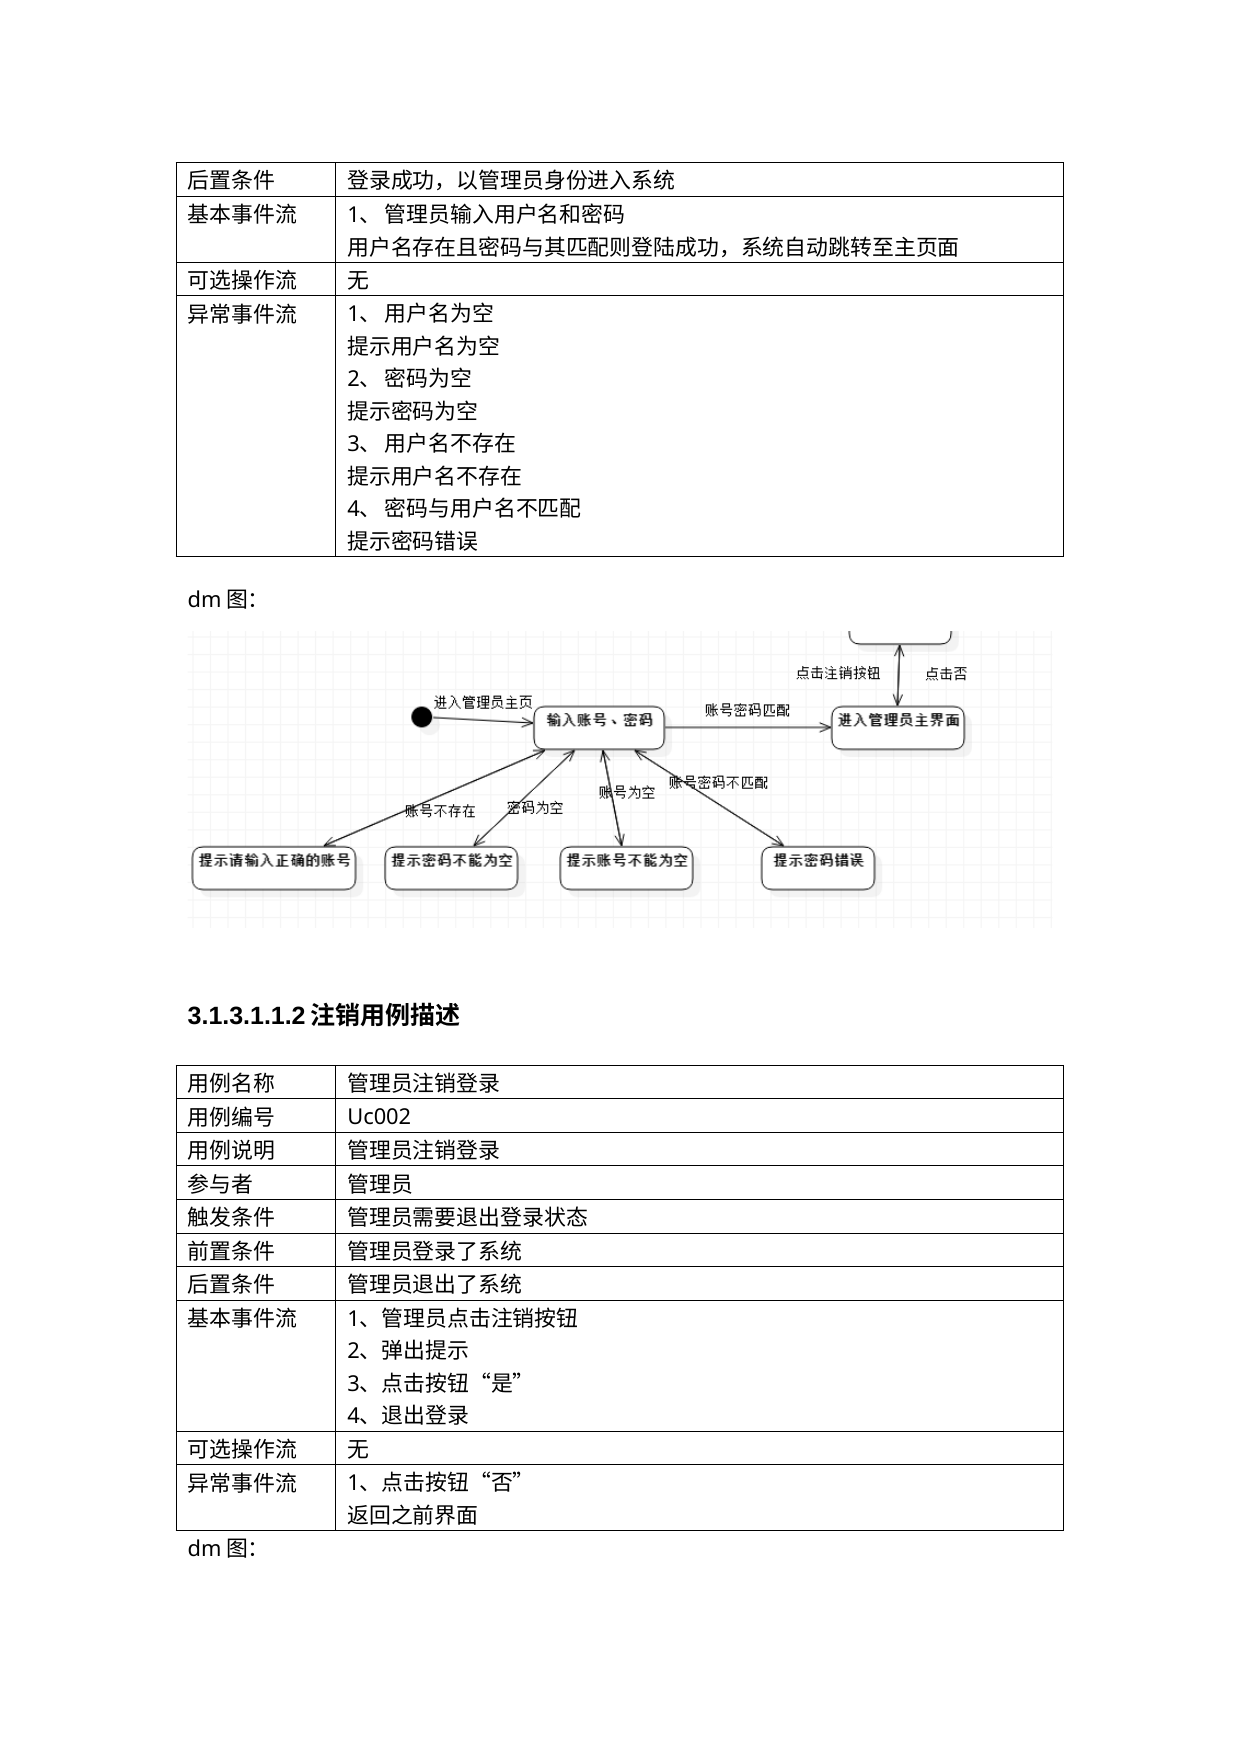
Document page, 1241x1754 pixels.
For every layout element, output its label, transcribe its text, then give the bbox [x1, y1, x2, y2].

table_cell 登录成功，以管理员身份进入系统 [336, 163, 1063, 196]
table_cell 管理员登录了系统 [336, 1234, 1063, 1266]
table_cell 用户名为空 提示用户名为空 密码为空 提示密码为空 用户名不存在 提示用户名不存在 密码与用户名不匹配 提示密码错误 [336, 296, 1063, 556]
table_cell 1、点击按钮“否” 返回之前界面 [336, 1465, 1063, 1530]
table_header 管理员注销登录 [336, 1066, 1063, 1098]
table_cell 后置条件 [177, 1267, 335, 1299]
table_cell 基本事件流 [177, 197, 335, 262]
table_cell 管理员 [336, 1166, 1063, 1199]
table_cell 触发条件 [177, 1200, 335, 1232]
table_cell 基本事件流 [177, 1301, 335, 1431]
table_cell 1、管理员点击注销按钮 2、弹出提示 3、点击按钮“是” 4、退出登录 [336, 1301, 1063, 1431]
table_cell 可选操作流 [177, 263, 335, 295]
picture [187, 631, 1053, 928]
table_cell 管理员退出了系统 [336, 1267, 1063, 1299]
table_cell 管理员输入用户名和密码 用户名存在且密码与其匹配则登陆成功，系统自动跳转至主页面 [336, 197, 1063, 262]
table_cell 后置条件 [177, 163, 335, 196]
table_cell 异常事件流 [177, 296, 335, 556]
table_cell 管理员注销登录 [336, 1133, 1063, 1165]
table_cell 前置条件 [177, 1234, 335, 1266]
table_cell 无 [336, 1432, 1063, 1464]
table_cell 可选操作流 [177, 1432, 335, 1464]
subtitle 3.1.3.1.1.2注销用例描述 [187, 981, 1053, 1046]
table_cell 用例编号 [177, 1099, 335, 1132]
table_cell 用例说明 [177, 1133, 335, 1165]
table_cell 参与者 [177, 1166, 335, 1199]
text dm图： [187, 1531, 1053, 1564]
subtitle dm图： [187, 582, 1053, 615]
table_cell 管理员需要退出登录状态 [336, 1200, 1063, 1232]
table_cell 异常事件流 [177, 1465, 335, 1530]
table_cell Uc002 [336, 1099, 1063, 1132]
table_header 用例名称 [177, 1066, 335, 1098]
table_cell 无 [336, 263, 1063, 295]
